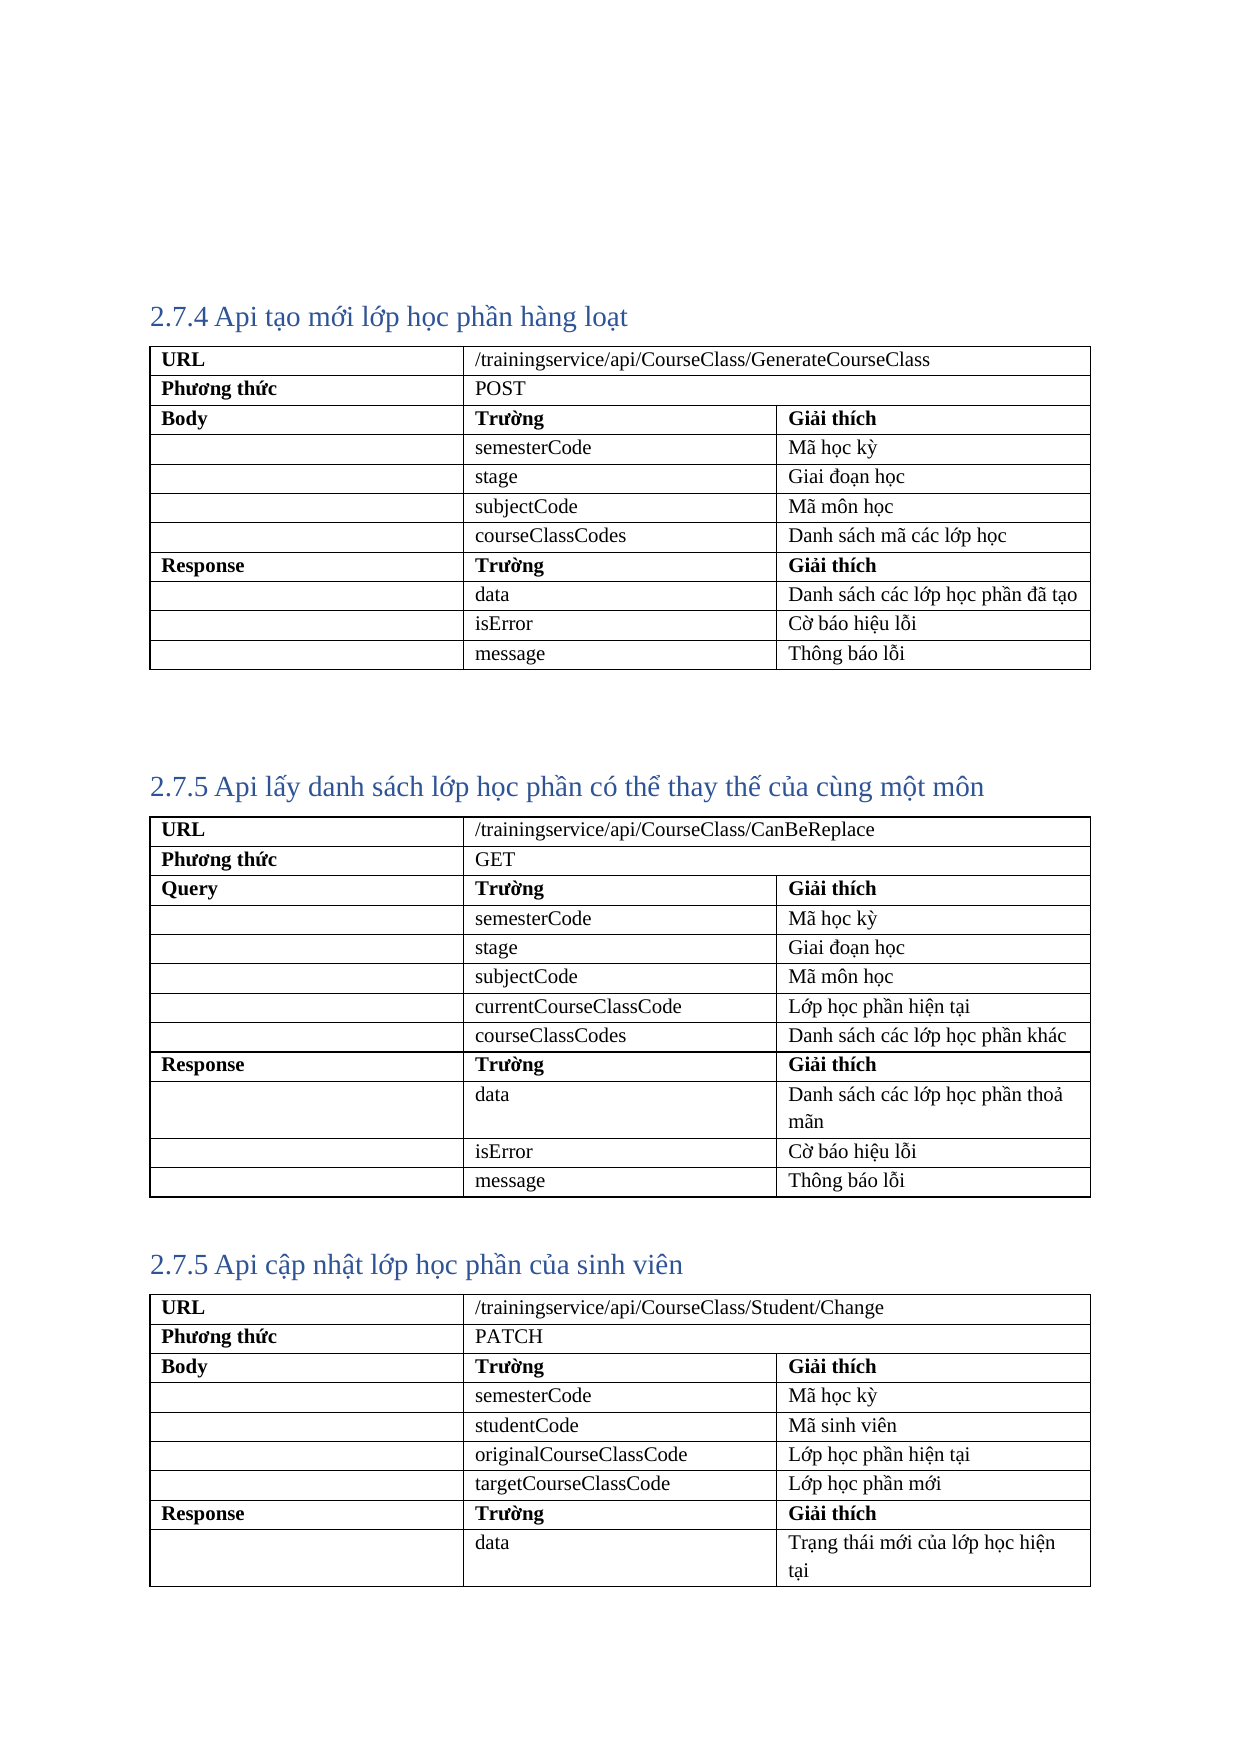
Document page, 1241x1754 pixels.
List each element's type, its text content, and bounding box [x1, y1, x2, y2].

table_cell Trường [464, 876, 776, 904]
table_cell Mã môn học [777, 494, 1090, 522]
table_cell courseClassCodes [464, 523, 776, 552]
table_cell [151, 1168, 463, 1196]
table_cell Cờ báo hiệu lỗi [777, 611, 1090, 640]
table_cell Trường [464, 1053, 776, 1081]
table_cell Trường [464, 553, 776, 581]
table_cell Body [151, 1354, 463, 1382]
table_cell Mã sinh viên [777, 1413, 1090, 1441]
table_cell stage [464, 465, 776, 493]
table_cell semesterCode [464, 906, 776, 934]
table_cell Trường [464, 1501, 776, 1529]
table_cell [151, 906, 463, 934]
table_cell PATCH [464, 1325, 1090, 1353]
table_cell [151, 1383, 463, 1412]
table_cell Trường [464, 406, 776, 434]
table_cell Danh sách các lớp học phần đã tạo [777, 582, 1090, 610]
table_cell [151, 994, 463, 1022]
table_cell [151, 465, 463, 493]
table_cell Lớp học phần mới [777, 1471, 1090, 1500]
table_cell [151, 1442, 463, 1470]
table_cell Response [151, 1053, 463, 1081]
table_cell Mã học kỳ [777, 435, 1090, 463]
table_cell [151, 1471, 463, 1500]
table_header URL [151, 347, 463, 375]
table_cell courseClassCodes [464, 1023, 776, 1051]
table_cell GET [464, 847, 1090, 875]
table_cell Danh sách các lớp học phần thoả mãn [777, 1082, 1090, 1138]
subtitle 2.7.5 Api cập nhật lớp học phần của sinh viên [150, 1247, 1090, 1281]
table_cell [151, 964, 463, 993]
table_header /trainingservice/api/CourseClass/GenerateCourseClass [464, 347, 1090, 375]
table_cell Danh sách mã các lớp học [777, 523, 1090, 552]
table_cell data [464, 1530, 776, 1586]
table_cell [151, 1413, 463, 1441]
table_cell message [464, 641, 776, 669]
table_cell [151, 1530, 463, 1586]
table_cell Thông báo lỗi [777, 1168, 1090, 1196]
table_cell data [464, 1082, 776, 1138]
table_header /trainingservice/api/CourseClass/Student/Change [464, 1295, 1090, 1323]
table_cell Response [151, 553, 463, 581]
table_cell targetCourseClassCode [464, 1471, 776, 1500]
table_cell [151, 1023, 463, 1051]
table_cell Phương thức [151, 847, 463, 875]
table_cell Trường [464, 1354, 776, 1382]
table_cell Lớp học phần hiện tại [777, 1442, 1090, 1470]
table_cell Mã môn học [777, 964, 1090, 993]
table_cell Body [151, 406, 463, 434]
table_cell [151, 1139, 463, 1167]
table_cell Trạng thái mới của lớp học hiện tại [777, 1530, 1090, 1586]
table_cell Giải thích [777, 1354, 1090, 1382]
table_cell Giải thích [777, 553, 1090, 581]
table_cell POST [464, 376, 1090, 405]
table_cell subjectCode [464, 964, 776, 993]
table_cell [151, 494, 463, 522]
subtitle 2.7.4 Api tạo mới lớp học phần hàng loạt [150, 299, 1090, 333]
table_cell Giải thích [777, 1501, 1090, 1529]
table_cell Giai đoạn học [777, 465, 1090, 493]
table_cell [151, 582, 463, 610]
table_cell Thông báo lỗi [777, 641, 1090, 669]
table_cell data [464, 582, 776, 610]
table_cell [151, 435, 463, 463]
table_cell [151, 611, 463, 640]
table_cell Phương thức [151, 376, 463, 405]
table_cell Phương thức [151, 1325, 463, 1353]
table_header /trainingservice/api/CourseClass/CanBeReplace [464, 818, 1090, 846]
table_cell [151, 523, 463, 552]
table_cell Giai đoạn học [777, 935, 1090, 963]
table_header URL [151, 818, 463, 846]
table_cell Mã học kỳ [777, 906, 1090, 934]
table_cell Mã học kỳ [777, 1383, 1090, 1412]
table_header URL [151, 1295, 463, 1323]
table_cell subjectCode [464, 494, 776, 522]
table_cell [151, 641, 463, 669]
table_cell originalCourseClassCode [464, 1442, 776, 1470]
table_cell stage [464, 935, 776, 963]
table_cell [151, 935, 463, 963]
table_cell semesterCode [464, 435, 776, 463]
table_cell Response [151, 1501, 463, 1529]
table_cell Giải thích [777, 876, 1090, 904]
table_cell Danh sách các lớp học phần khác [777, 1023, 1090, 1051]
table_cell studentCode [464, 1413, 776, 1441]
table_cell Lớp học phần hiện tại [777, 994, 1090, 1022]
table_cell [151, 1082, 463, 1138]
table_cell semesterCode [464, 1383, 776, 1412]
table_cell Giải thích [777, 1053, 1090, 1081]
table_cell message [464, 1168, 776, 1196]
table_cell isError [464, 611, 776, 640]
table_cell Cờ báo hiệu lỗi [777, 1139, 1090, 1167]
subtitle 2.7.5 Api lấy danh sách lớp học phần có thể thay thế của cùng một môn [150, 769, 1090, 803]
table_cell isError [464, 1139, 776, 1167]
table_cell currentCourseClassCode [464, 994, 776, 1022]
table_cell Query [151, 876, 463, 904]
table_cell Giải thích [777, 406, 1090, 434]
